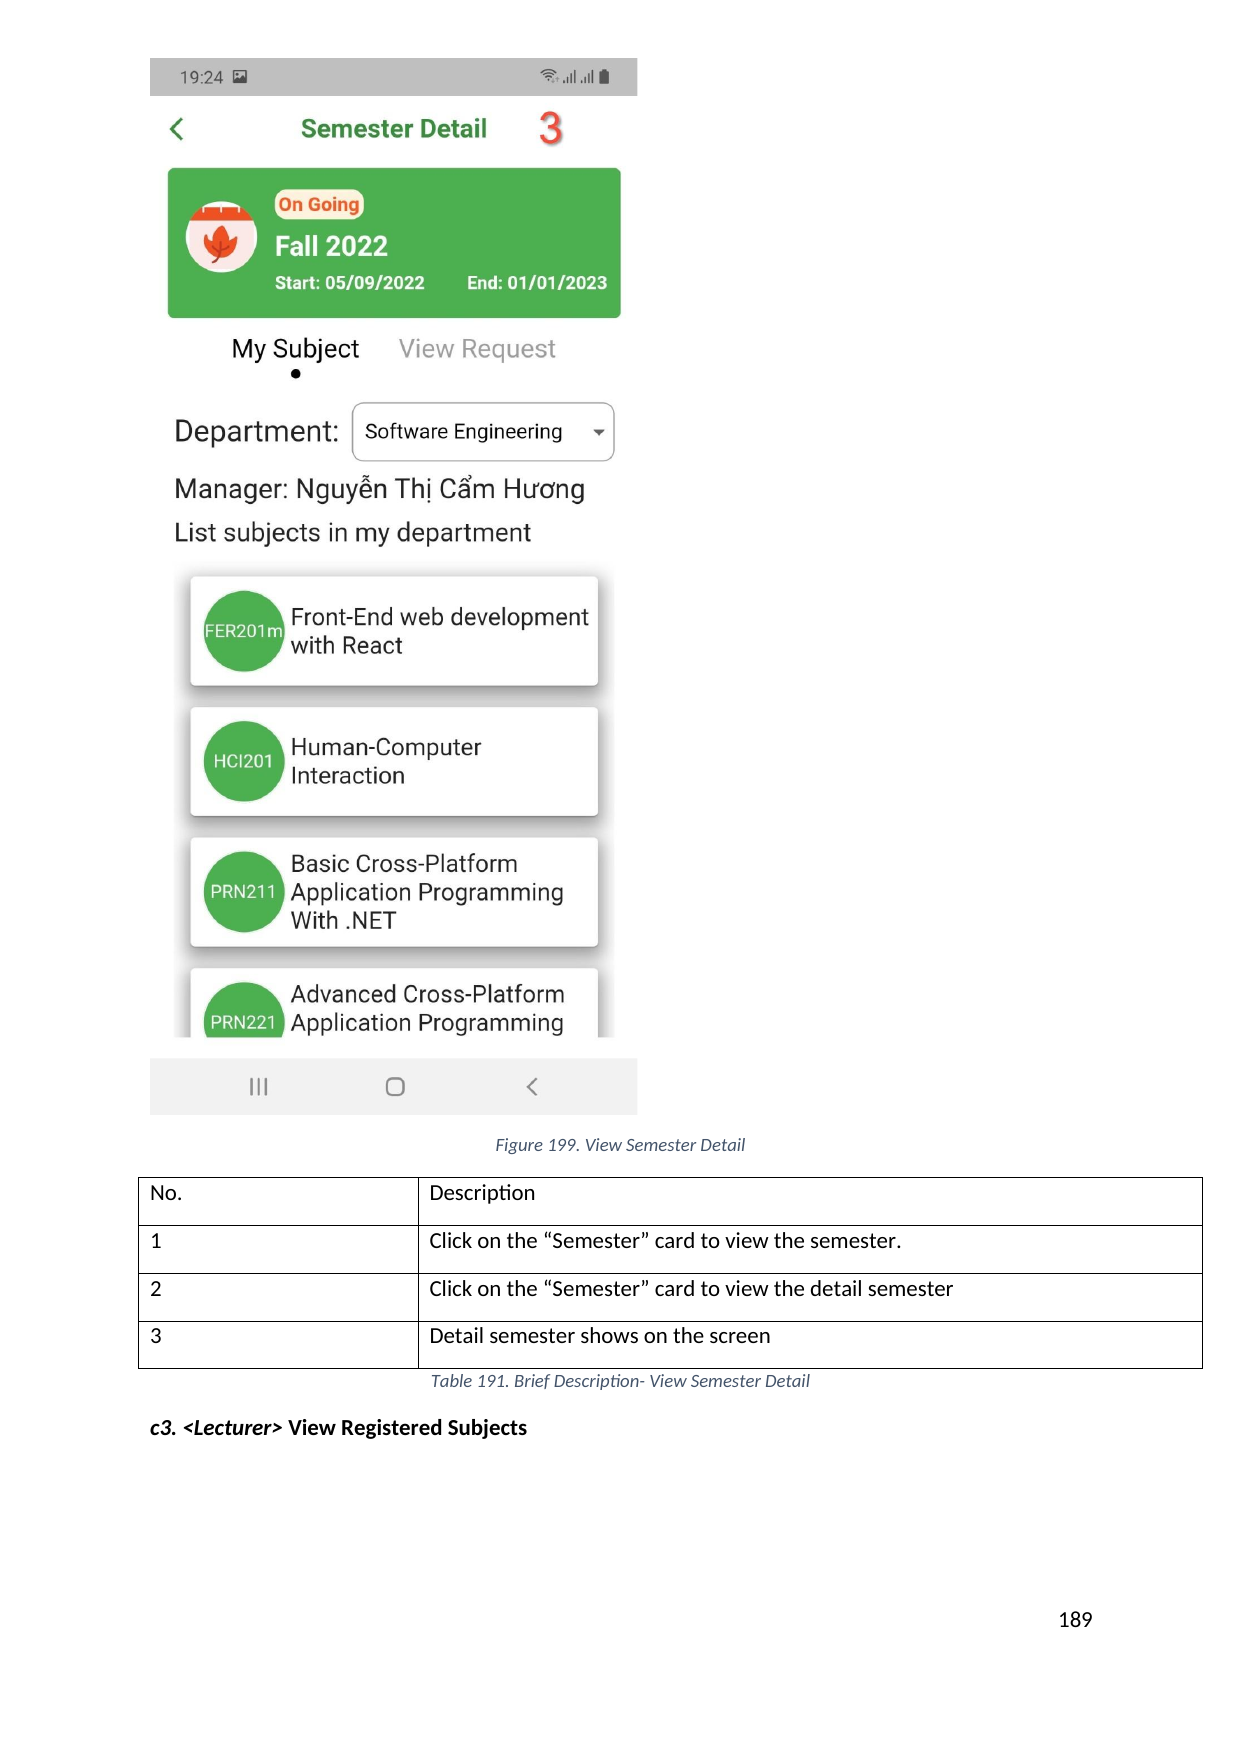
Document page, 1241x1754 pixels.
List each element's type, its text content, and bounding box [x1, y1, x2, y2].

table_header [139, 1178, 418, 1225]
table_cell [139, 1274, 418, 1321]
text c3. <Lecturer> View Registered Subjects [150, 1413, 1093, 1441]
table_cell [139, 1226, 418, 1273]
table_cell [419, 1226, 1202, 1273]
picture [150, 58, 638, 1115]
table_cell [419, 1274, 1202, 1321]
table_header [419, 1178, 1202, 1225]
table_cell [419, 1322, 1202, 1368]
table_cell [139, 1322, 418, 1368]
